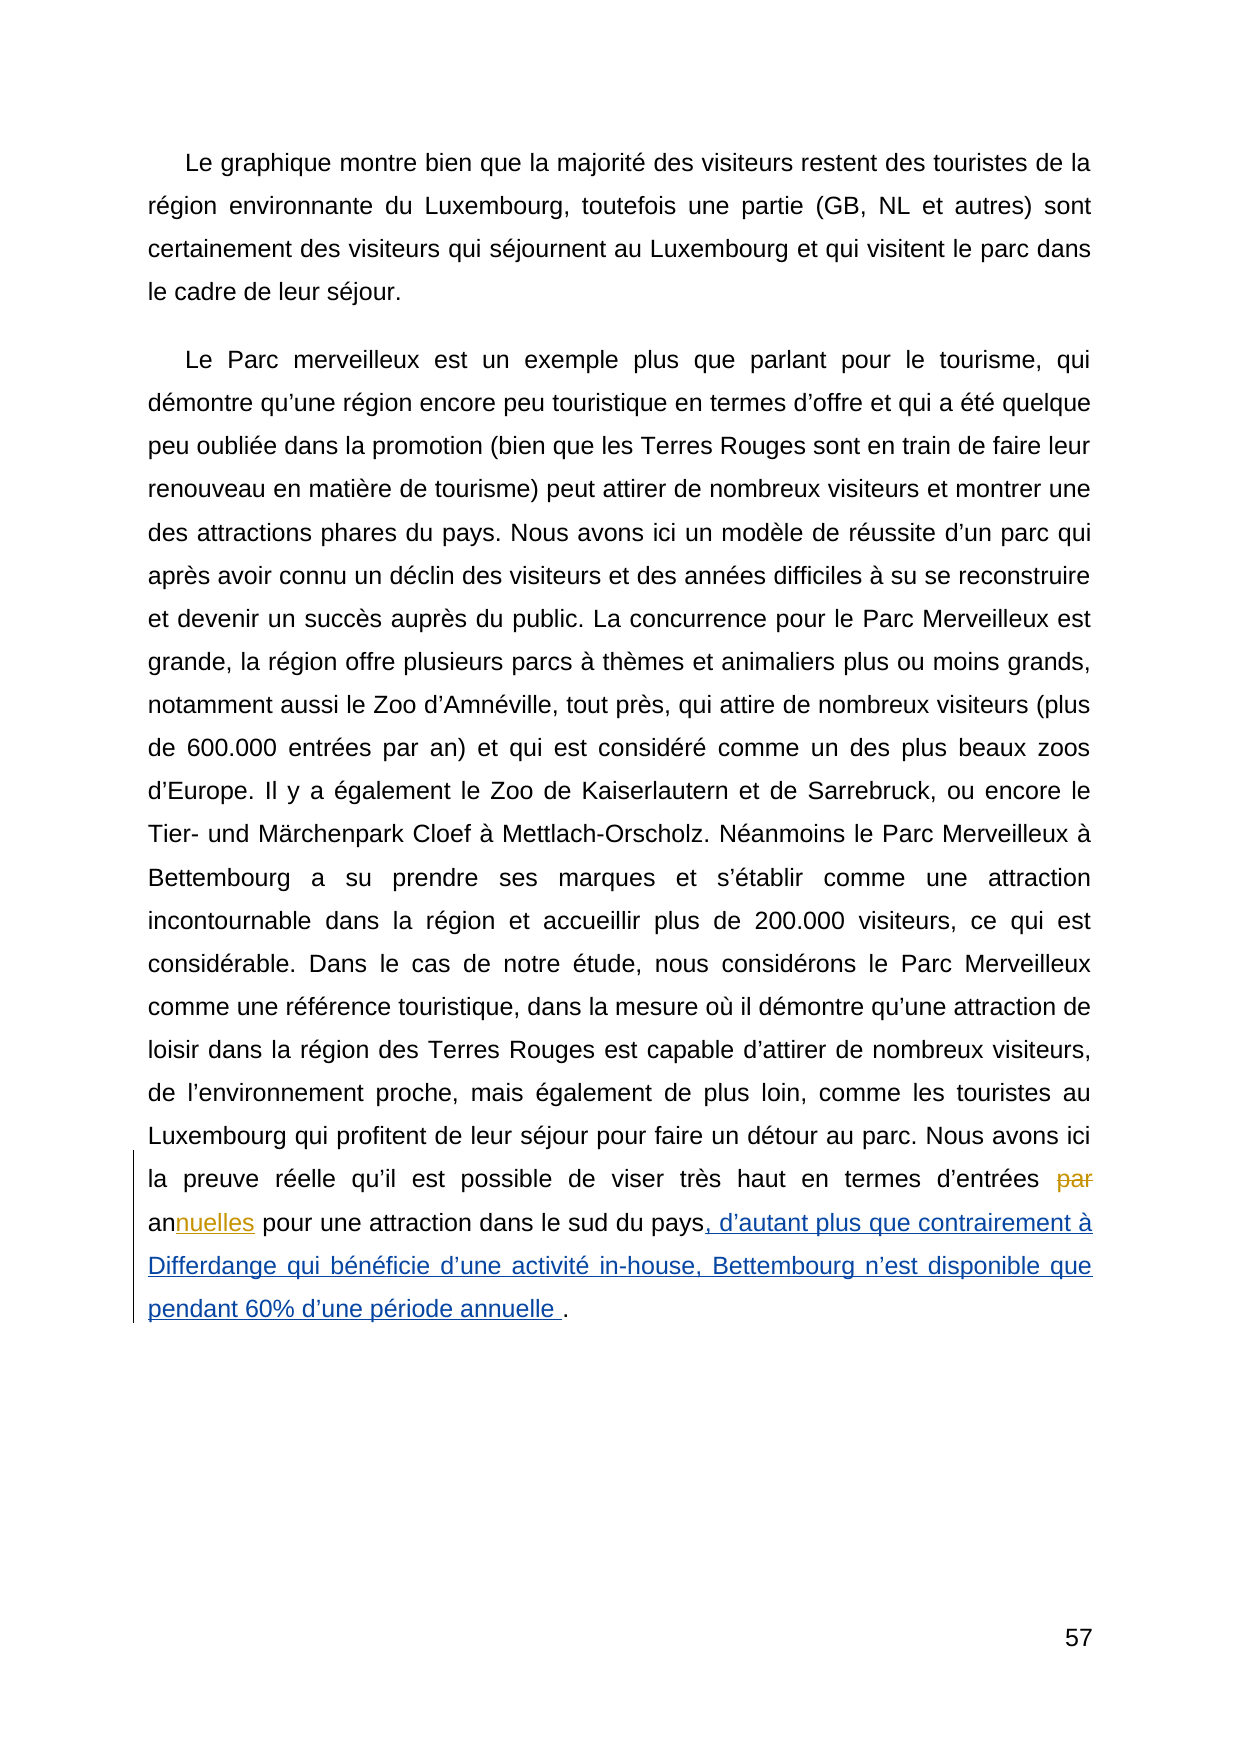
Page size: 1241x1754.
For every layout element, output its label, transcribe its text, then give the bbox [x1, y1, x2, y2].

text Le graphique montre bien que la majorité des visiteurs restent des touristes de la région environnante du Luxembourg, toutefois une partie (GB, NL et autres) sont certainement des visiteurs qui séjournent au Luxembourg et qui visitent le parc dans le cadre de leur séjour. [148, 148, 1093, 306]
text Le Parc merveilleux est un exemple plus que parlant pour le tourisme, qui démontre qu’une région encore peu touristique en termes d’offre et qui a été quelque peu oubliée dans la promotion (bien que les Terres Rouges sont en train de faire leur renouveau en matière de tourisme) peut attirer de nombreux visiteurs et montrer une des attractions phares du pays. Nous avons ici un modèle de réussite d’un parc qui après avoir connu un déclin des visiteurs et des années difficiles à su se reconstruire et devenir un succès auprès du public. La concurrence pour le Parc Merveilleux est grande, la région offre plusieurs parcs à thèmes et animaliers plus ou moins grands, notamment aussi le Zoo d’Amnéville, tout près, qui attire de nombreux visiteurs (plus de 600.000 entrées par an) et qui est considéré comme un des plus beaux zoos d’Europe. Il y a également le Zoo de Kaiserlautern et de Sarrebruck, ou encore le Tier- und Märchenpark Cloef à Mettlach-Orscholz. Néanmoins le Parc Merveilleux à Bettembourg a su prendre ses marques et s’établir comme une attraction incontournable dans la région et accueillir plus de 200.000 visiteurs, ce qui est considérable. Dans le cas de notre étude, nous considérons le Parc Merveilleux comme une référence touristique, dans la mesure où il démontre qu’une attraction de loisir dans la région des Terres Rouges est capable d’attirer de nombreux visiteurs, de l’environnement proche, mais également de plus loin, comme les touristes au Luxembourg qui profitent de leur séjour pour faire un détour au parc. Nous avons ici la preuve réelle qu’il est possible de viser très haut en termes d’entrées an pour une attraction dans le sud du pays. [148, 345, 1093, 1276]
